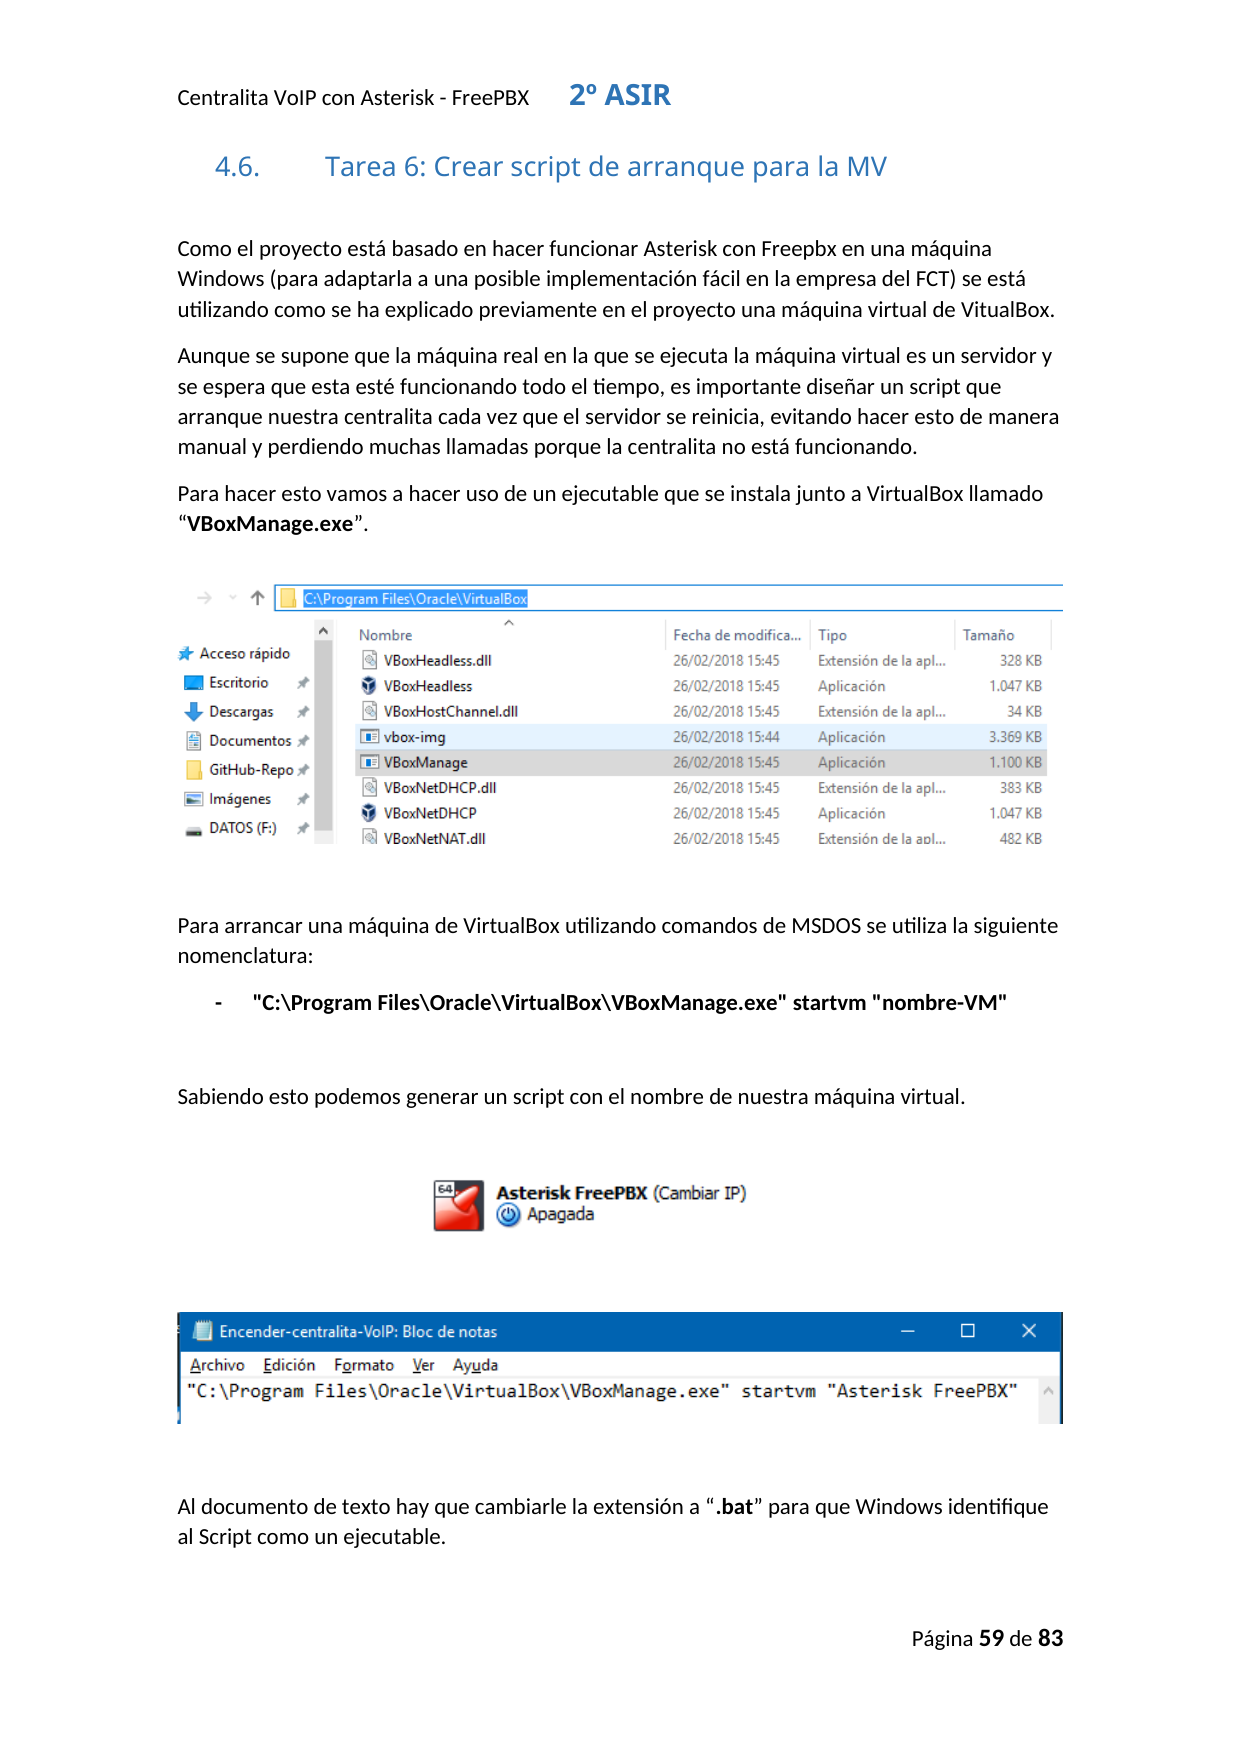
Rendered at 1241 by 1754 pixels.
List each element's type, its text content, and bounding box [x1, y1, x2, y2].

picture [177, 1312, 1063, 1424]
text Aunque se supone que la máquina real en la que se ejecuta la máquina virtual es un servidor y se espera que esta esté funcionando todo el tiempo, es importante diseñar un script que arranque nuestra centralita cada vez que el servidor se reinicia, evitando hacer esto de manera manual y perdiendo muchas llamadas porque la centralita no está funcionando. [177, 342, 1063, 460]
text Para hacer esto vamos a hacer uso de un ejecutable que se instala junto a VirtualBox llamado “VBoxManage.exe”. [177, 479, 1063, 537]
text Sabiendo esto podemos generar un script con el nombre de nuestra máquina virtual. [177, 1082, 1063, 1110]
picture [431, 1171, 779, 1241]
picture [177, 582, 1063, 844]
text Al documento de texto hay que cambiarle la extensión a “.bat” para que Windows identifique al Script como un ejecutable. [177, 1492, 1063, 1550]
text Para arrancar una máquina de VirtualBox utilizando comandos de MSDOS se utiliza la siguiente nomenclatura: [177, 911, 1063, 969]
text Como el proyecto está basado en hacer funcionar Asterisk con Freepbx en una máquina Windows (para adaptarla a una posible implementación fácil en la empresa del FCT) se está utilizando como se ha explicado previamente en el proyecto una máquina virtual de VitualBox. [177, 234, 1063, 323]
list "C:\Program Files\Oracle\VirtualBox\VBoxManage.exe" startvm "nombre-VM" [215, 988, 1063, 1016]
subtitle Tarea 6: Crear script de arranque para la MV [215, 148, 1063, 184]
